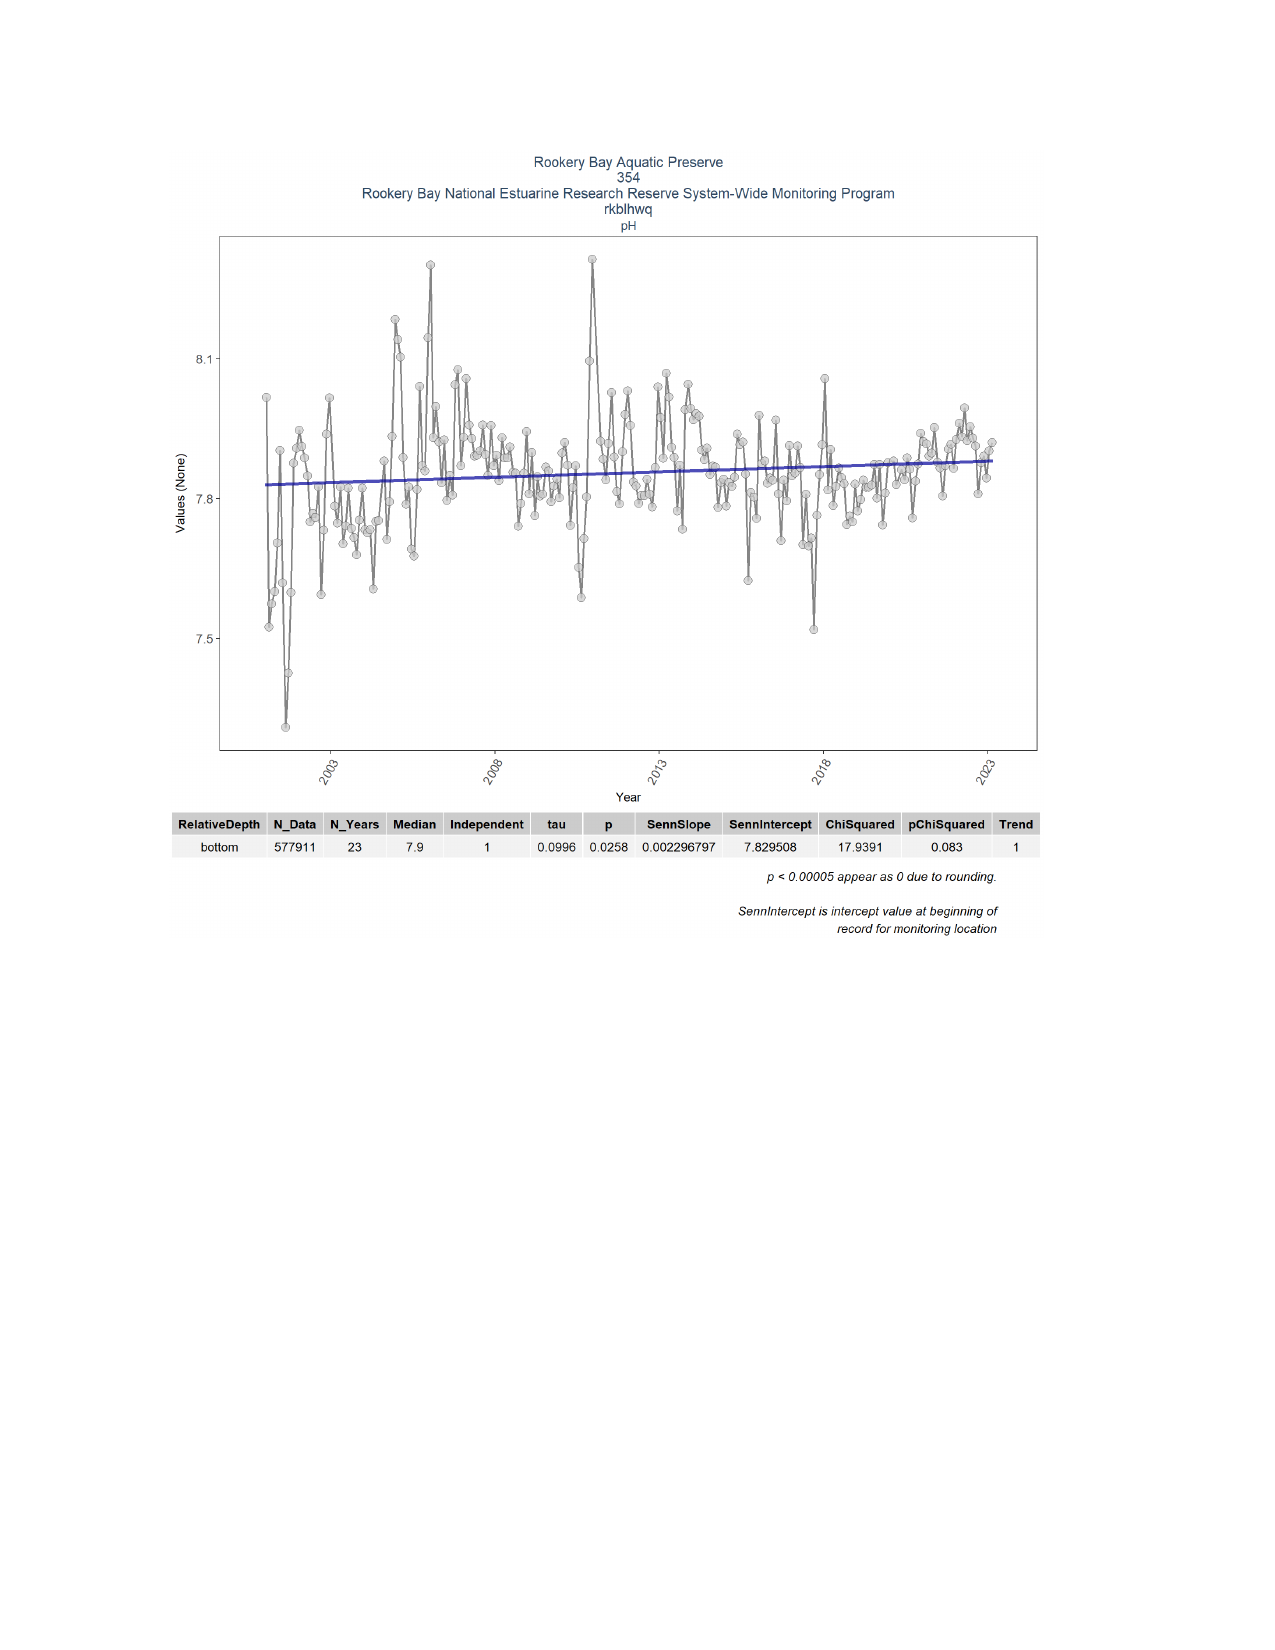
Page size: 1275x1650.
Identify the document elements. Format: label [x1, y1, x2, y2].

picture [168, 150, 1044, 938]
